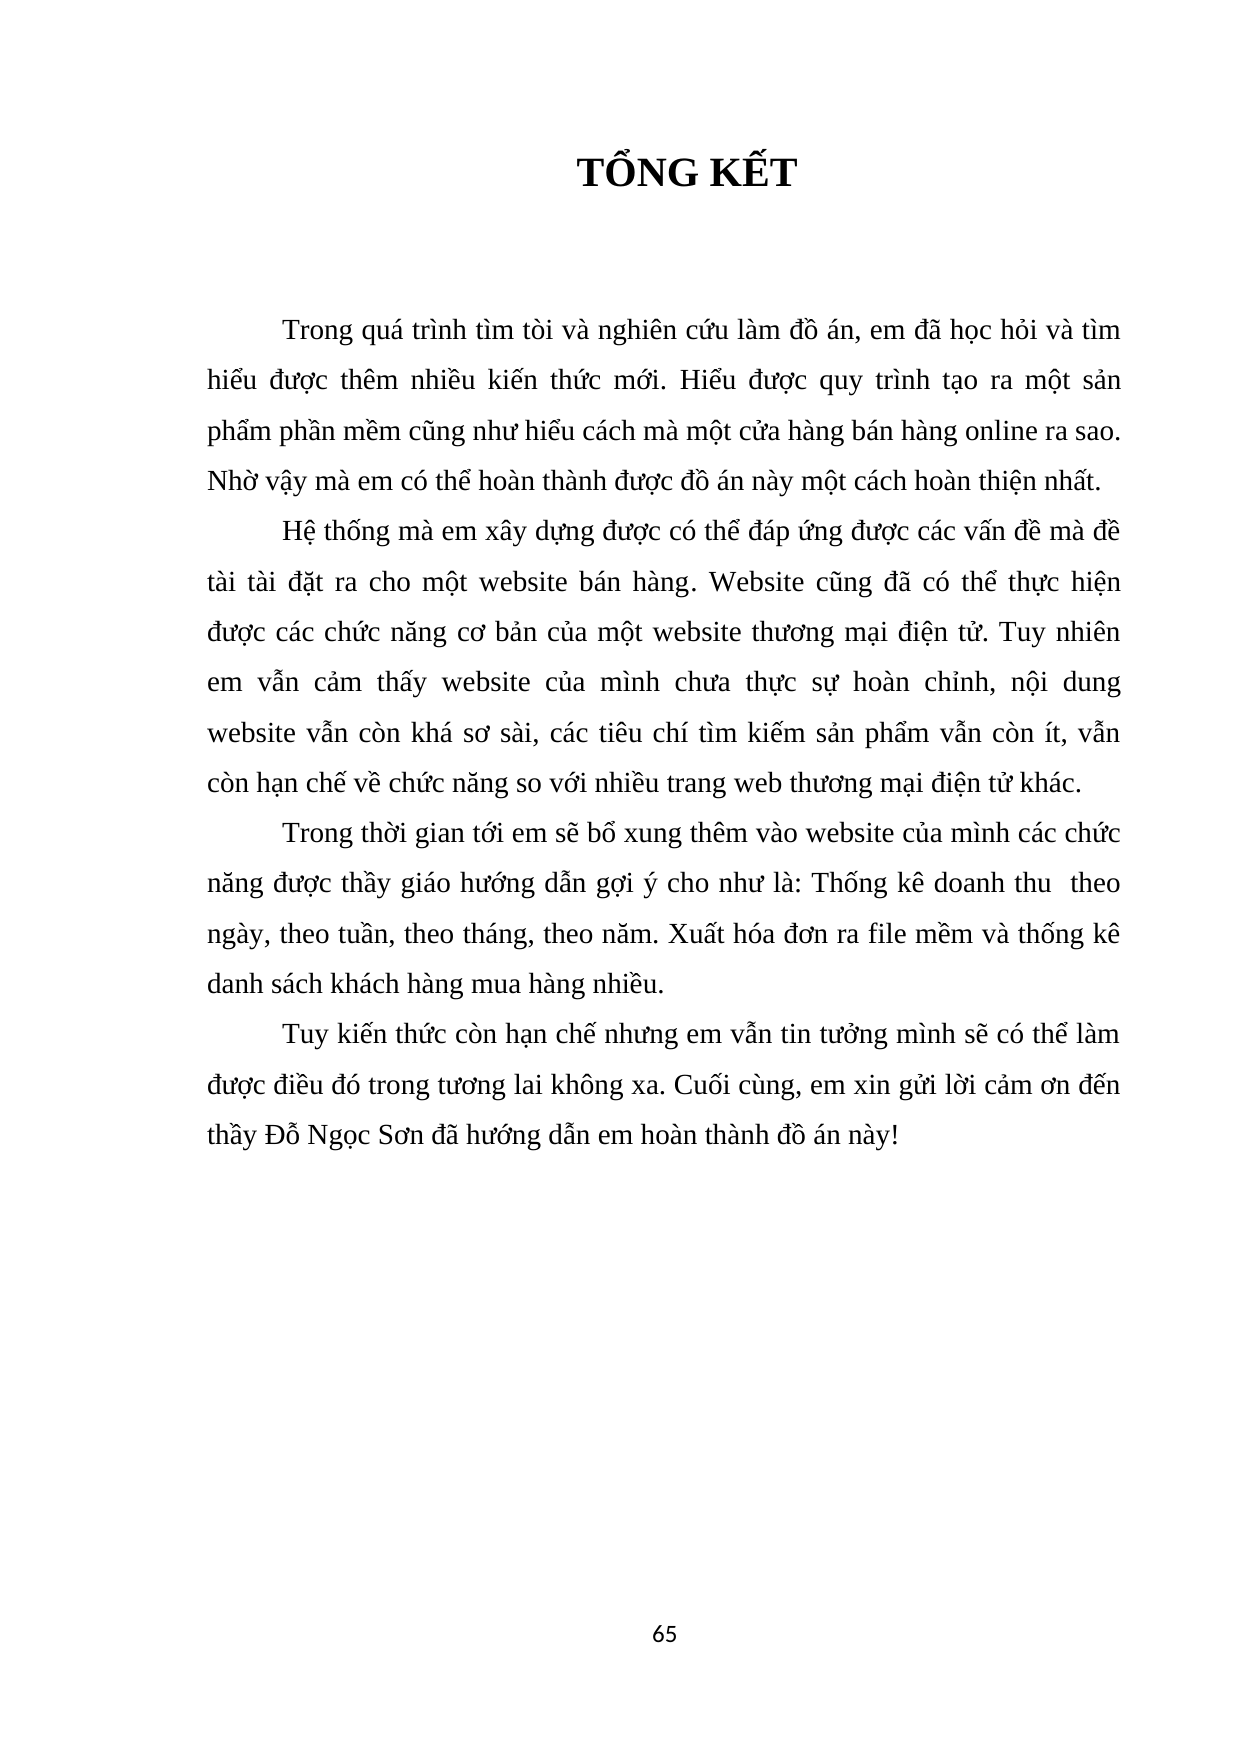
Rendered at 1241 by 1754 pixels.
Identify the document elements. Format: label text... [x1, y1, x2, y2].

text Trong quá trình tìm tòi và nghiên cứu làm đồ án, em đã học hỏi và tìm hiểu được thêm nhiều kiến thức mới. Hiểu được quy trình tạo ra một sản phẩm phần mềm cũng như hiểu cách mà một cửa hàng bán hàng online ra sao. Nhờ vậy mà em có thể hoàn thành được đồ án này một cách hoàn thiện nhất. [207, 312, 1122, 497]
text Trong thời gian tới em sẽ bổ xung thêm vào website của mình các chức năng được thầy giáo hướng dẫn gợi ý cho như là: Thống kê doanh thu theo ngày, theo tuần, theo tháng, theo năm. Xuất hóa đơn ra file mềm và thống kê danh sách khách hàng mua hàng nhiều. [207, 815, 1122, 1000]
text Hệ thống mà em xây dựng được có thể đáp ứng được các vấn đề mà đề tài tài đặt ra cho một website bán hàng. Website cũng đã có thể thực hiện được các chức năng cơ bản của một website thương mại điện tử. Tuy nhiên em vẫn cảm thấy website của mình chưa thực sự hoàn chỉnh, nội dung website vẫn còn khá sơ sài, các tiêu chí tìm kiếm sản phẩm vẫn còn ít, vẫn còn hạn chế về chức năng so với nhiều trang web thương mại điện tử khác. [207, 513, 1122, 798]
subtitle TỔNG KẾT [252, 148, 1122, 196]
text Tuy kiến thức còn hạn chế nhưng em vẫn tin tưởng mình sẽ có thể làm được điều đó trong tương lai không xa. Cuối cùng, em xin gửi lời cảm ơn đến thầy Đỗ Ngọc Sơn đã hướng dẫn em hoàn thành đồ án này! [207, 1017, 1122, 1151]
